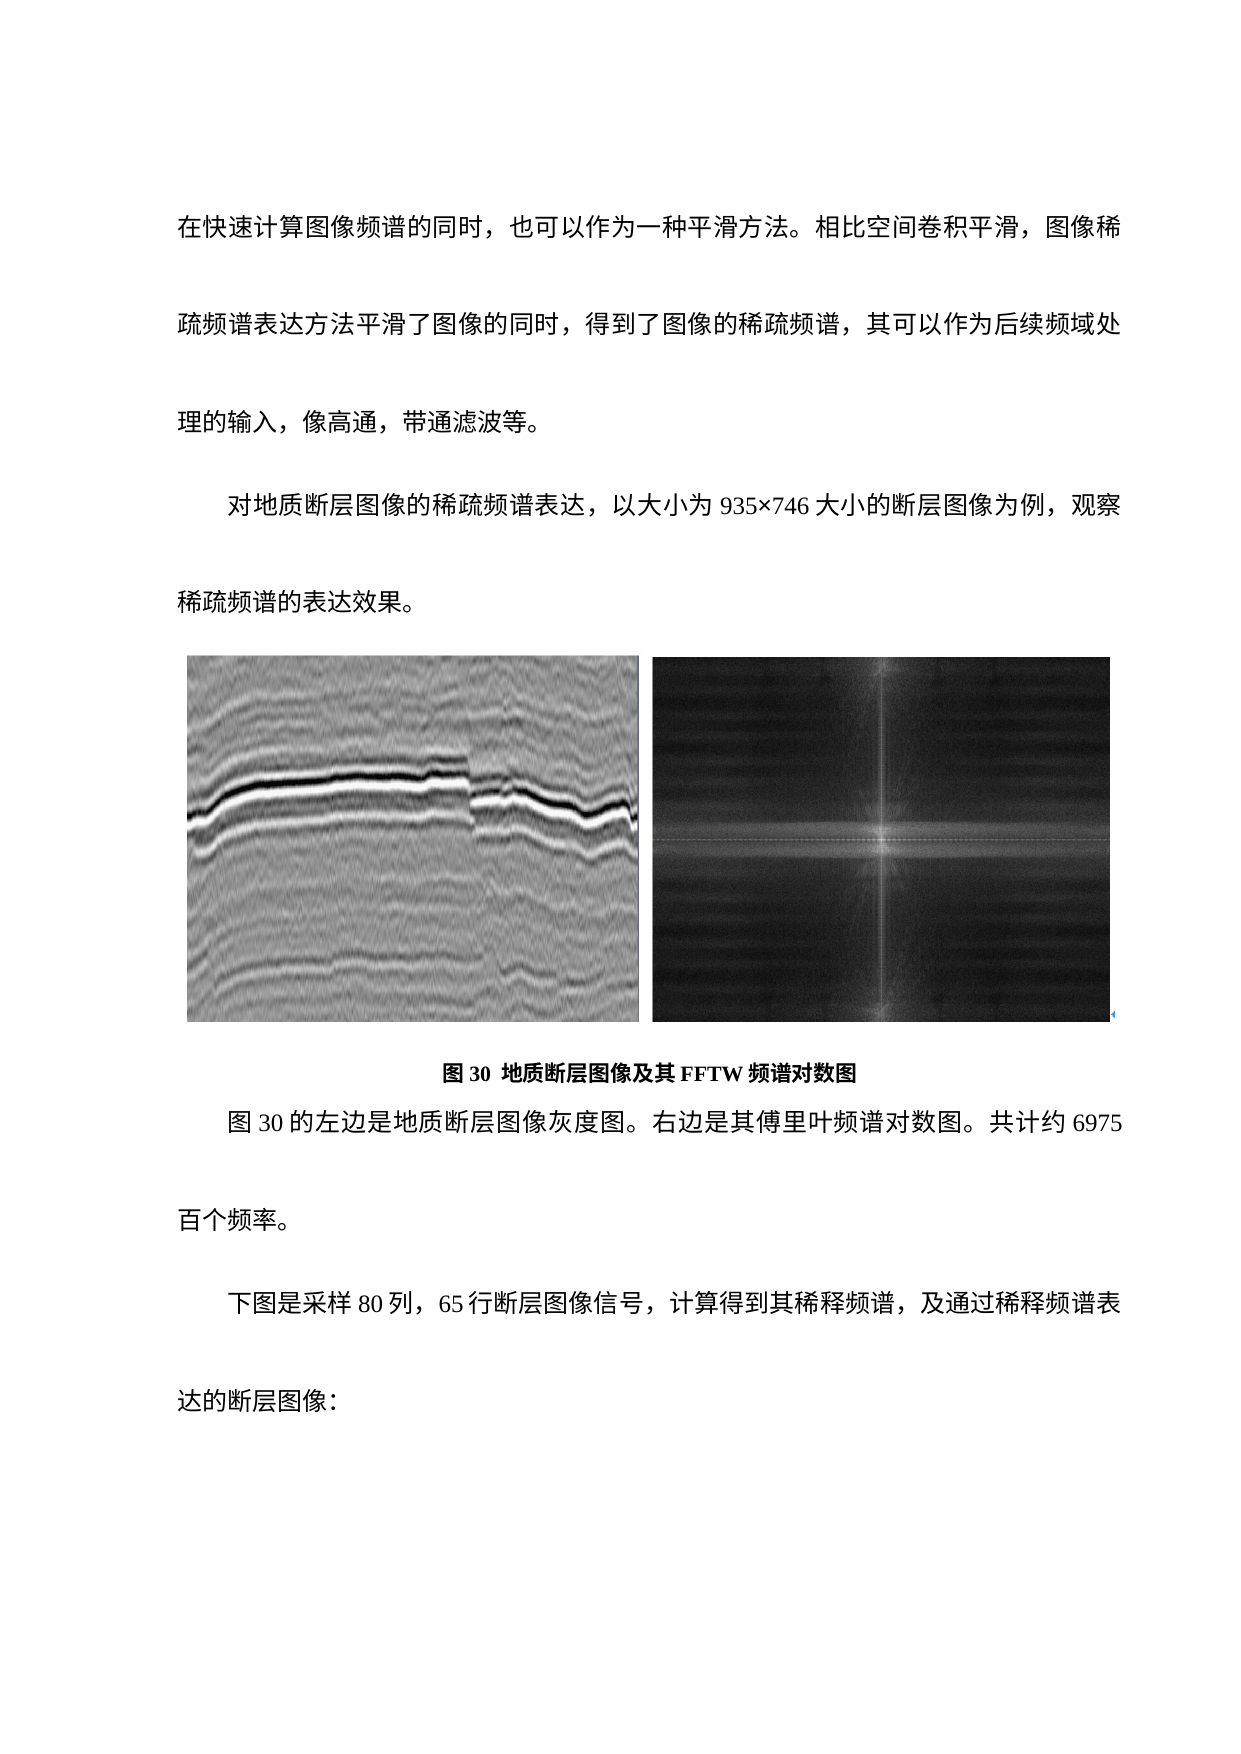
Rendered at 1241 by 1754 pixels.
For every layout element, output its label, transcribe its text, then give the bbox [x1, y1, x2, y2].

picture [184, 651, 1115, 1029]
text 下图是采样80列，65行断层图像信号，计算得到其稀释频谱，及通过稀释频谱表达的断层图像： [177, 1269, 1122, 1432]
text 图 30 地质断层图像及其FFTW频谱对数图 [177, 1056, 1122, 1088]
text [177, 193, 1122, 453]
text 图30的左边是地质断层图像灰度图。右边是其傅里叶频谱对数图。共计约6975百个频率。 [177, 1088, 1122, 1251]
text 对地质断层图像的稀疏频谱表达，以大小为935×746大小的断层图像为例，观察稀疏频谱的表达效果。 [177, 471, 1122, 633]
